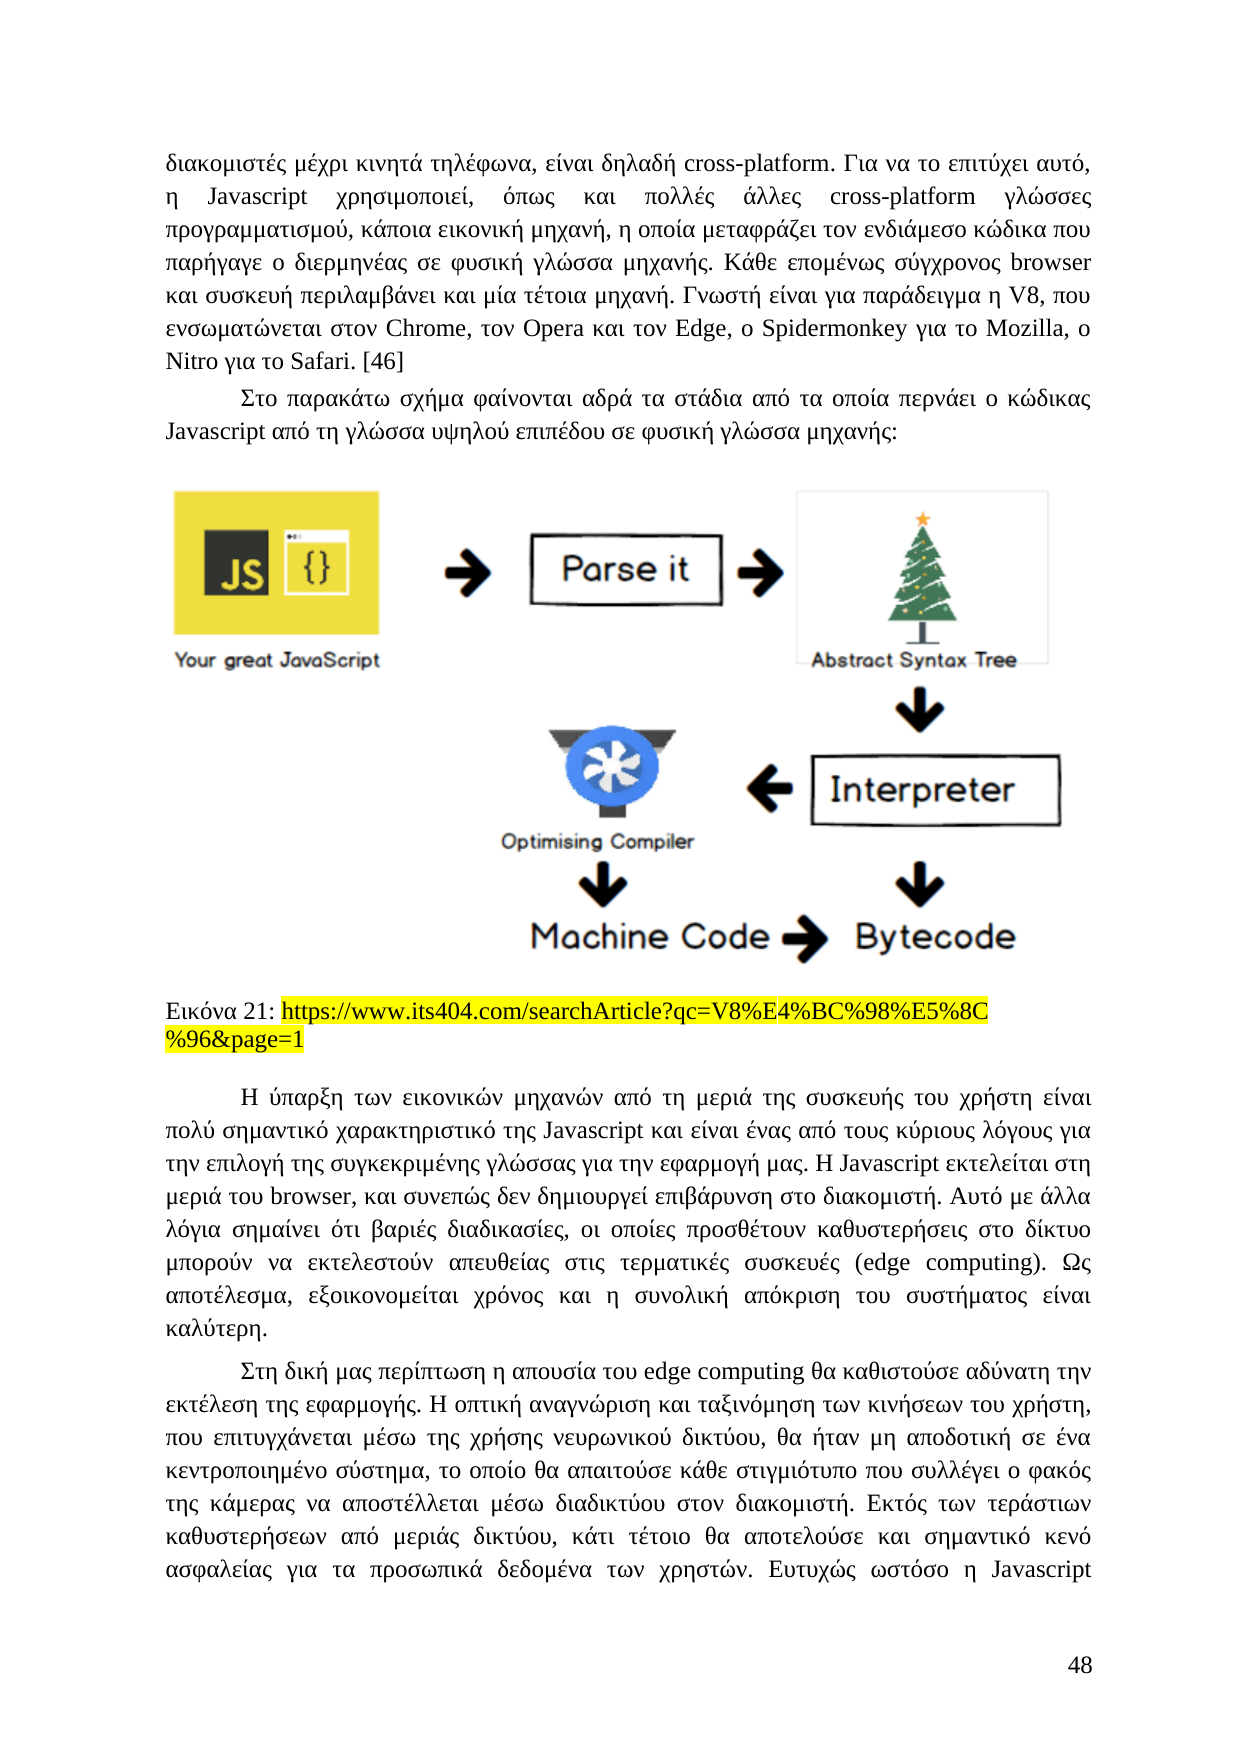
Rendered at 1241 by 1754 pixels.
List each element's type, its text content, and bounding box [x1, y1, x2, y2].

text Στο παρακάτω σχήμα φαίνονται αδρά τα στάδια από τα οποία περνάει ο κώδικας Javascript από τη γλώσσα υψηλού επιπέδου σε φυσική γλώσσα μηχανής: [165, 383, 1092, 445]
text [165, 148, 1092, 374]
text Η ύπαρξη των εικονικών μηχανών από τη μεριά της συσκευής του χρήστη είναι πολύ σημαντικό χαρακτηριστικό της Javascript και είναι ένας από τους κύριους λόγους για την επιλογή της συγκεκριμένης γλώσσας για την εφαρμογή μας. Η Javascript εκτελείται στη μεριά του browser, και συνεπώς δεν δημιουργεί επιβάρυνση στο διακομιστή. Αυτό με άλλα λόγια σημαίνει ότι βαριές διαδικασίες, οι οποίες προσθέτουν καθυστερήσεις στο δίκτυο μπορούν να εκτελεστούν απευθείας στις τερματικές συσκευές (edge computing). Ως αποτέλεσμα, εξοικονομείται χρόνος και η συνολική απόκριση του συστήματος είναι καλύτερη. [165, 1082, 1092, 1342]
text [165, 1356, 1092, 1583]
text Εικόνα 21: https://www.its404.com/searchArticle?qc=V8%E4%BC%98%E5%8C%96&page=1 [165, 996, 1092, 1053]
picture [165, 482, 1092, 996]
